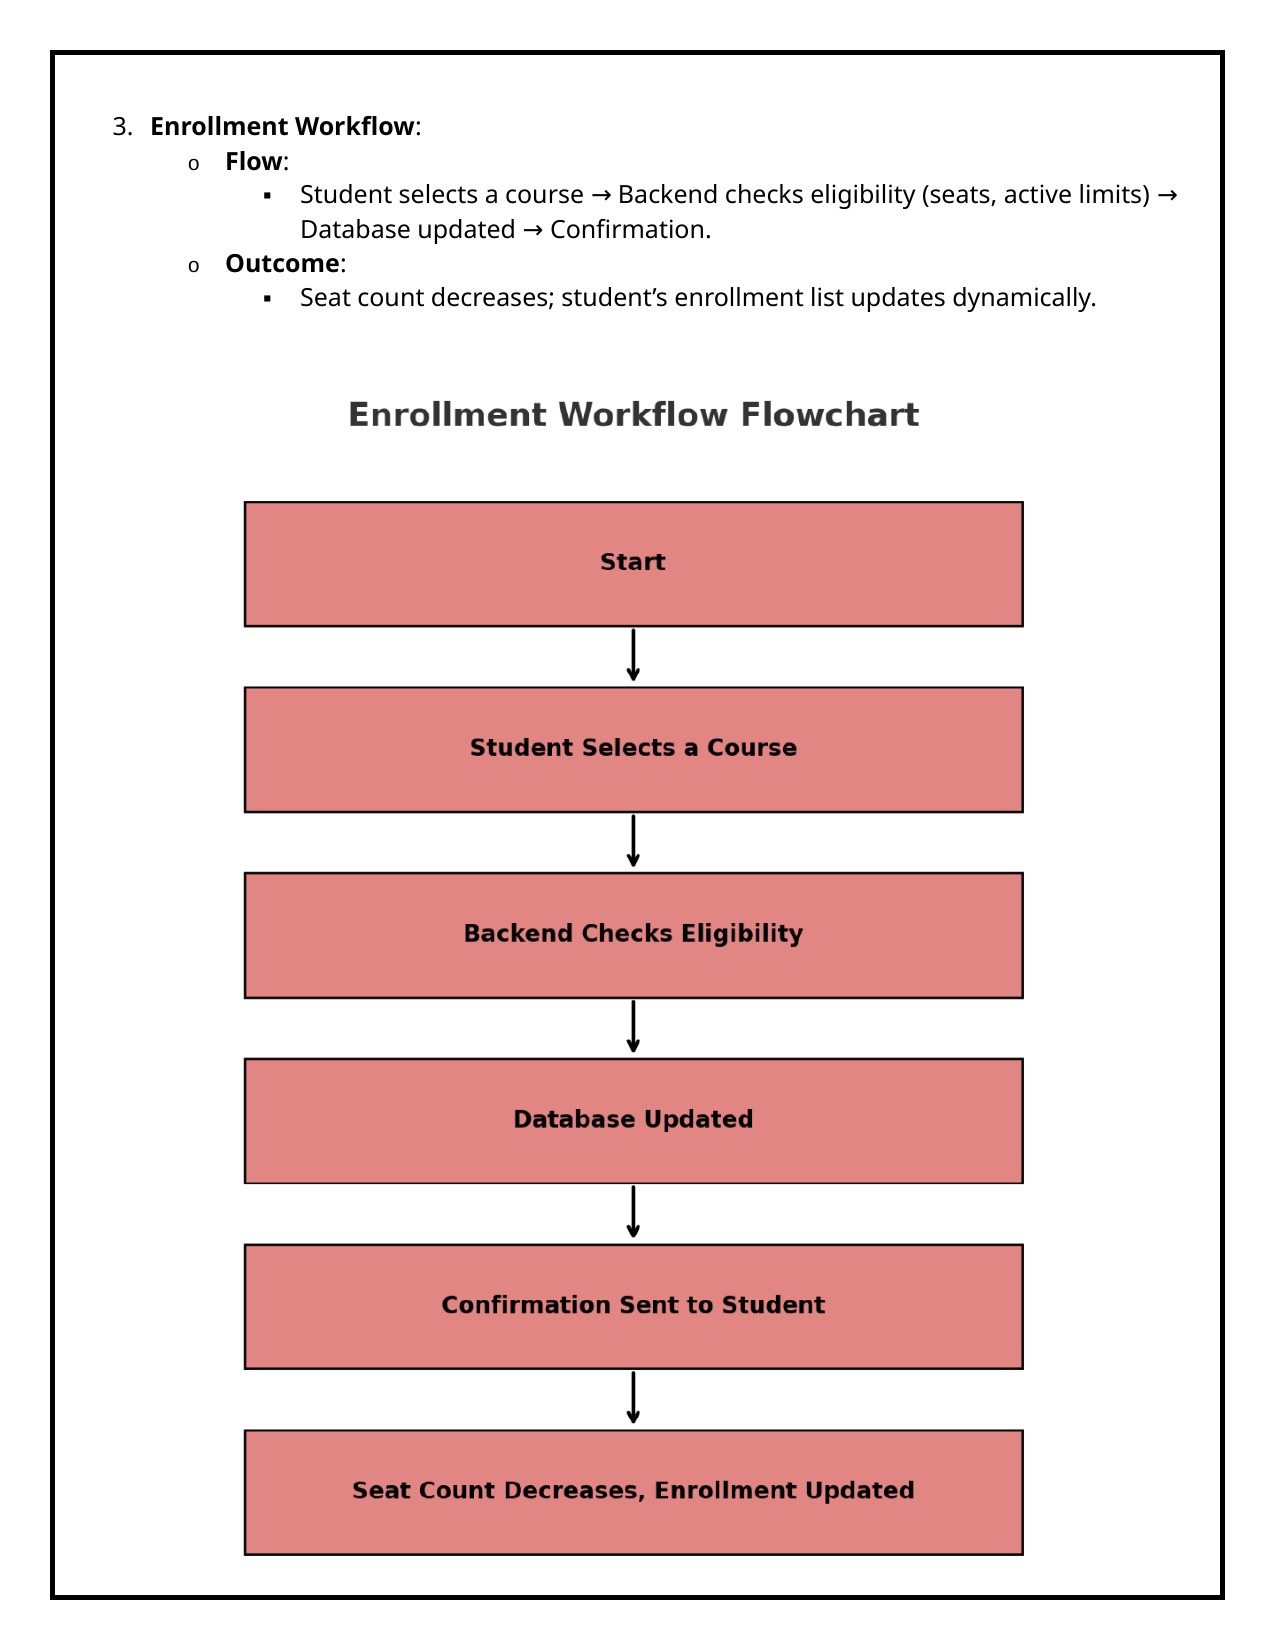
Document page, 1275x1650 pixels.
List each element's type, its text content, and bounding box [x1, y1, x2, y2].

list Student selects a course → Backend checks eligibility (seats, active limits) → Database updated → Confirmation. [262, 177, 1200, 245]
list Seat count decreases; student’s enrollment list updates dynamically. [262, 279, 1200, 313]
list Outcome: [187, 245, 1200, 279]
list Enrollment Workflow: [112, 109, 1200, 143]
list Flow: [187, 143, 1200, 177]
picture [201, 386, 1050, 1575]
